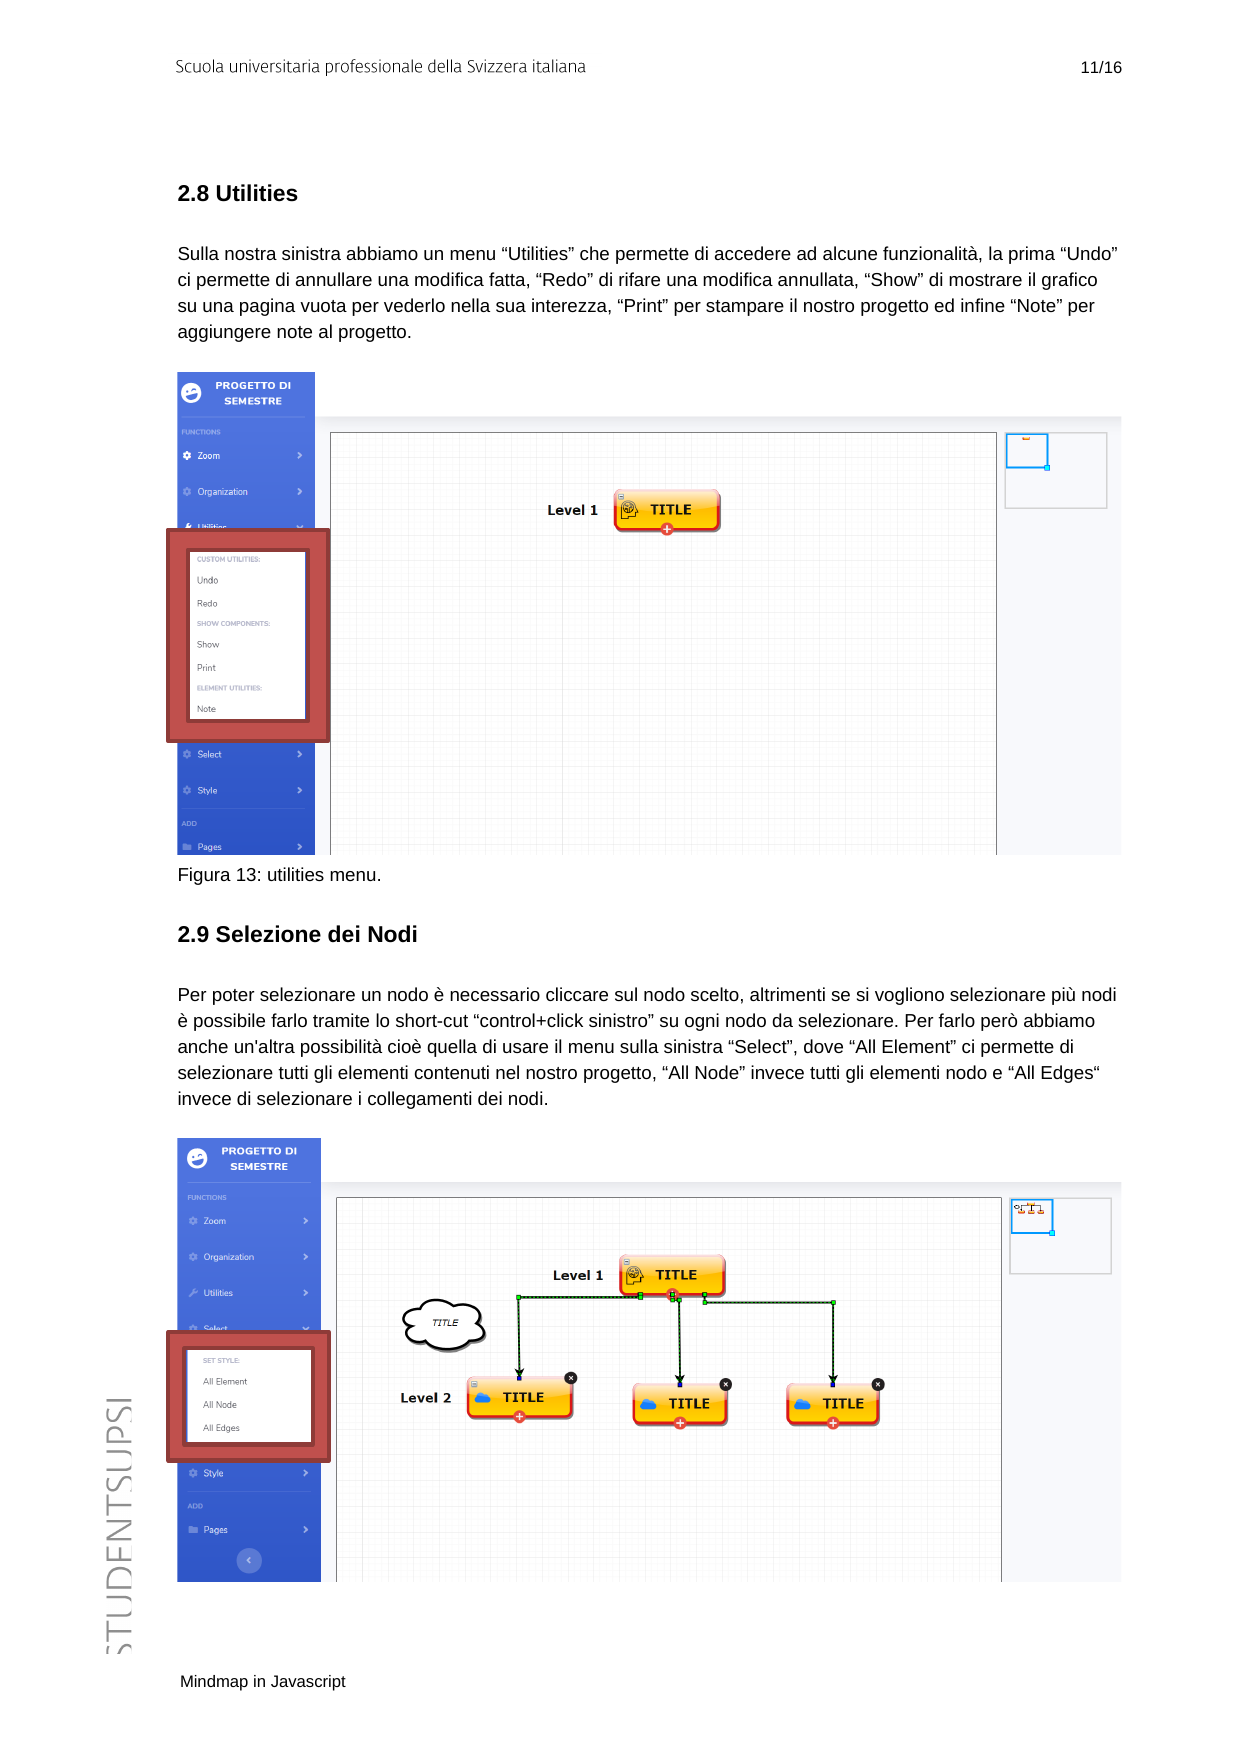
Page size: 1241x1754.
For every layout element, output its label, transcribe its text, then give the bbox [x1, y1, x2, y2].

text Figura 13: utilities menu. [177, 863, 1122, 885]
picture [186, 1350, 311, 1442]
picture [177, 372, 1122, 855]
text Per poter selezionare un nodo è necessario cliccare sul nodo scelto, altrimenti se si vogliono selezionare più nodi è possibile farlo tramite lo short-cut “control+click sinistro” su ogni nodo da selezionare. Per farlo però abbiamo anche un'altra possibilità cioè quella di usare il menu sulla sinistra “Select”, dove “All Element” ci permette di selezionare tutti gli elementi contenuti nel nostro progetto, “All Node” invece tutti gli elementi nodo e “All Edges“ invece di selezionare i collegamenti dei nodi. [177, 984, 1122, 1109]
text 2.8 Utilities [177, 180, 1122, 206]
picture [106, 1399, 132, 1654]
text Sulla nostra sinistra abbiamo un menu “Utilities” che permette di accedere ad alcune funzionalità, la prima “Undo” ci permette di annullare una modifica fatta, “Redo” di rifare una modifica annullata, “Show” di mostrare il grafico su una pagina vuota per vederlo nella sua interezza, “Print” per stampare il nostro progetto ed infine “Note” per aggiungere note al progetto. [177, 243, 1122, 342]
picture [177, 1138, 1122, 1582]
text 2.9 Selezione dei Nodi [177, 921, 1122, 947]
picture [168, 53, 602, 80]
picture [190, 552, 306, 719]
